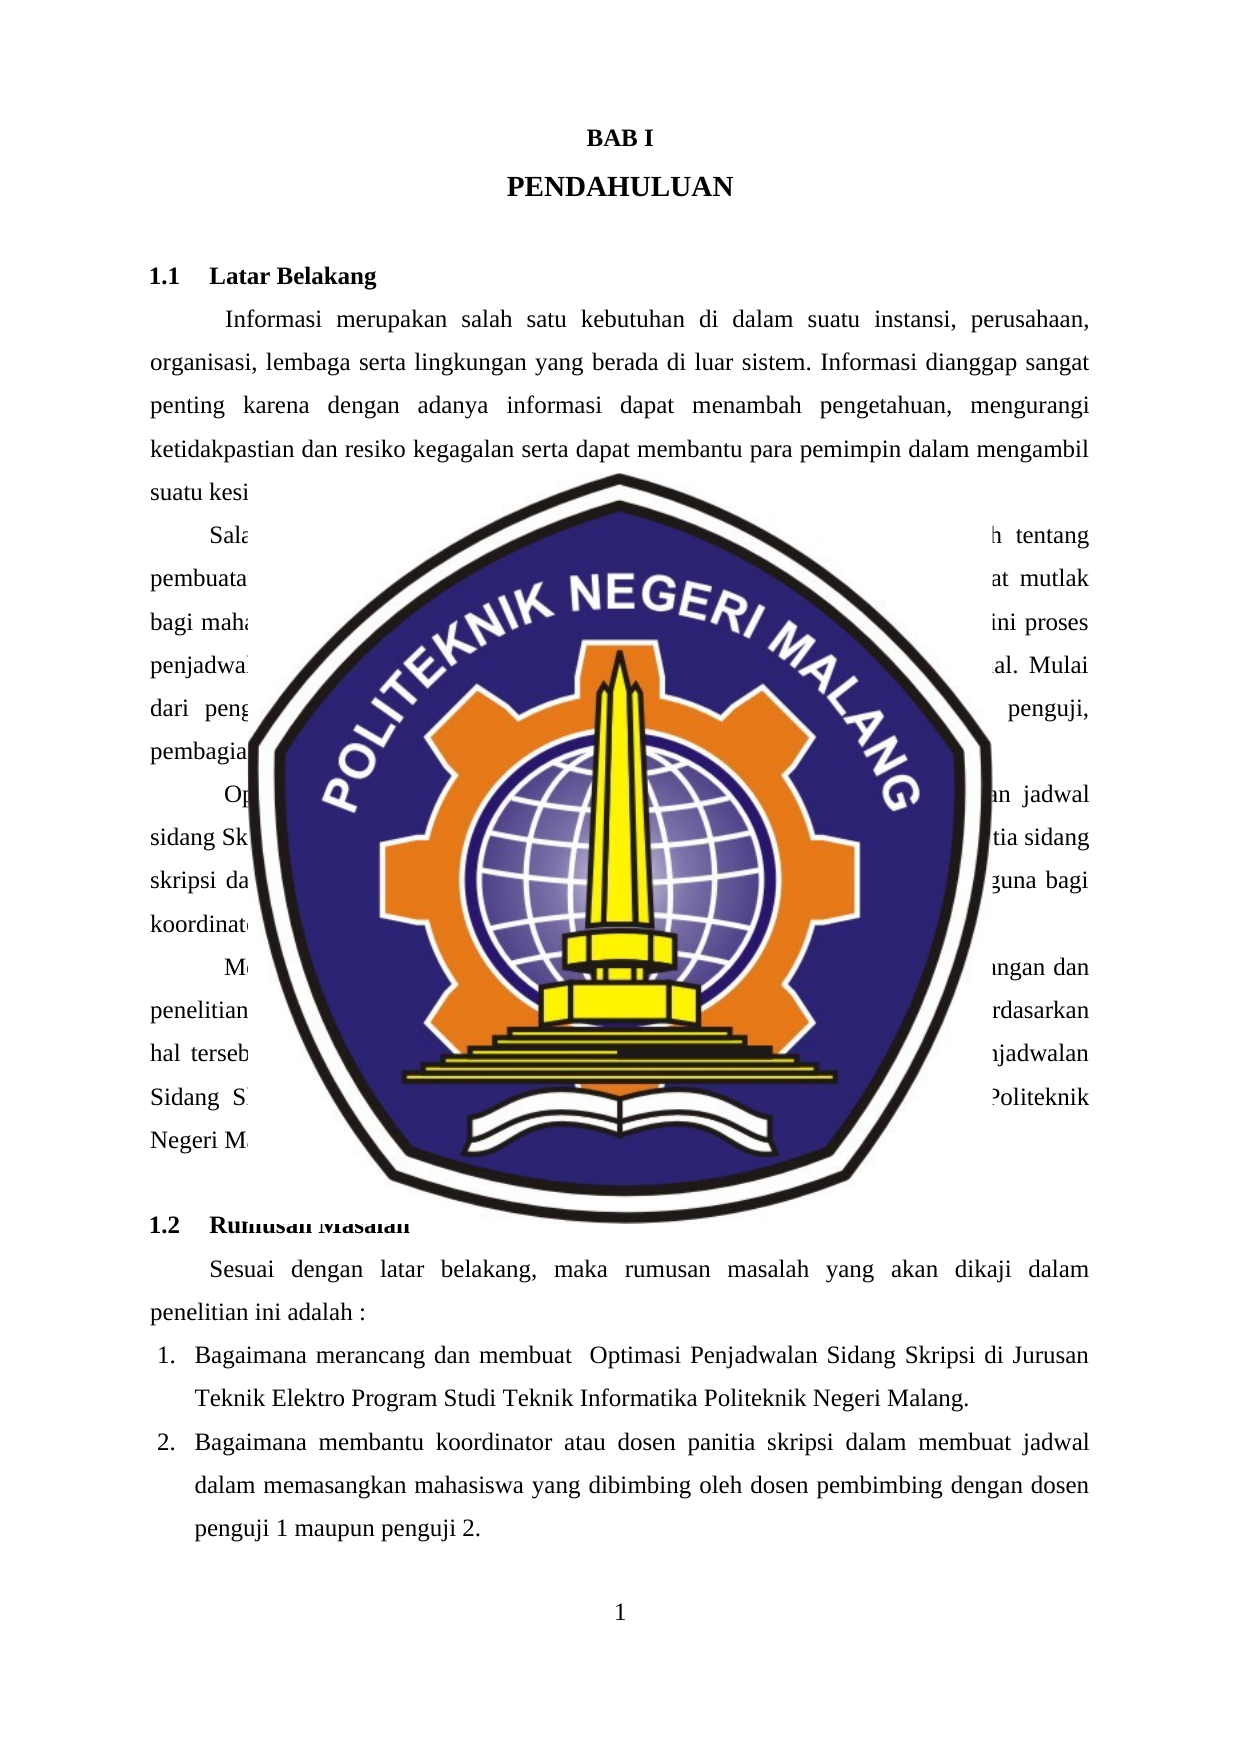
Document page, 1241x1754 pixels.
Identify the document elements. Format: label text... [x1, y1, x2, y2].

text Informasi merupakan salah satu kebutuhan di dalam suatu instansi, perusahaan, organisasi, lembaga serta lingkungan yang berada di luar sistem. Informasi dianggap sangat penting karena dengan adanya informasi dapat menambah pengetahuan, mengurangi ketidakpastian dan resiko kegagalan serta dapat membantu para pemimpin dalam mengambil suatu kesimpulan dan keputusan yang efektif dan efisien. [150, 304, 1090, 506]
subtitle 1.1 Latar Belakang [148, 261, 1090, 290]
subtitle PENDAHULUAN [150, 169, 1090, 203]
list Bagaimana merancang dan membuat Optimasi Penjadwalan Sidang Skripsi di Jurusan Teknik Elektro Program Studi Teknik Informatika Politeknik Negeri Malang. [157, 1340, 1090, 1412]
subtitle 1.2 Rumusan Masalah [148, 1211, 1090, 1239]
list Bagaimana membantu koordinator atau dosen panitia skripsi dalam membuat jadwal dalam memasangkan mahasiswa yang dibimbing oleh dosen pembimbing dengan dosen penguji 1 maupun penguji 2. [157, 1427, 1090, 1542]
text 1 [150, 1597, 1090, 1625]
picture [247, 473, 993, 1224]
text Sesuai dengan latar belakang, maka rumusan masalah yang akan dikaji dalam penelitian ini adalah : [150, 1254, 1090, 1326]
text BAB I [268, 123, 972, 151]
